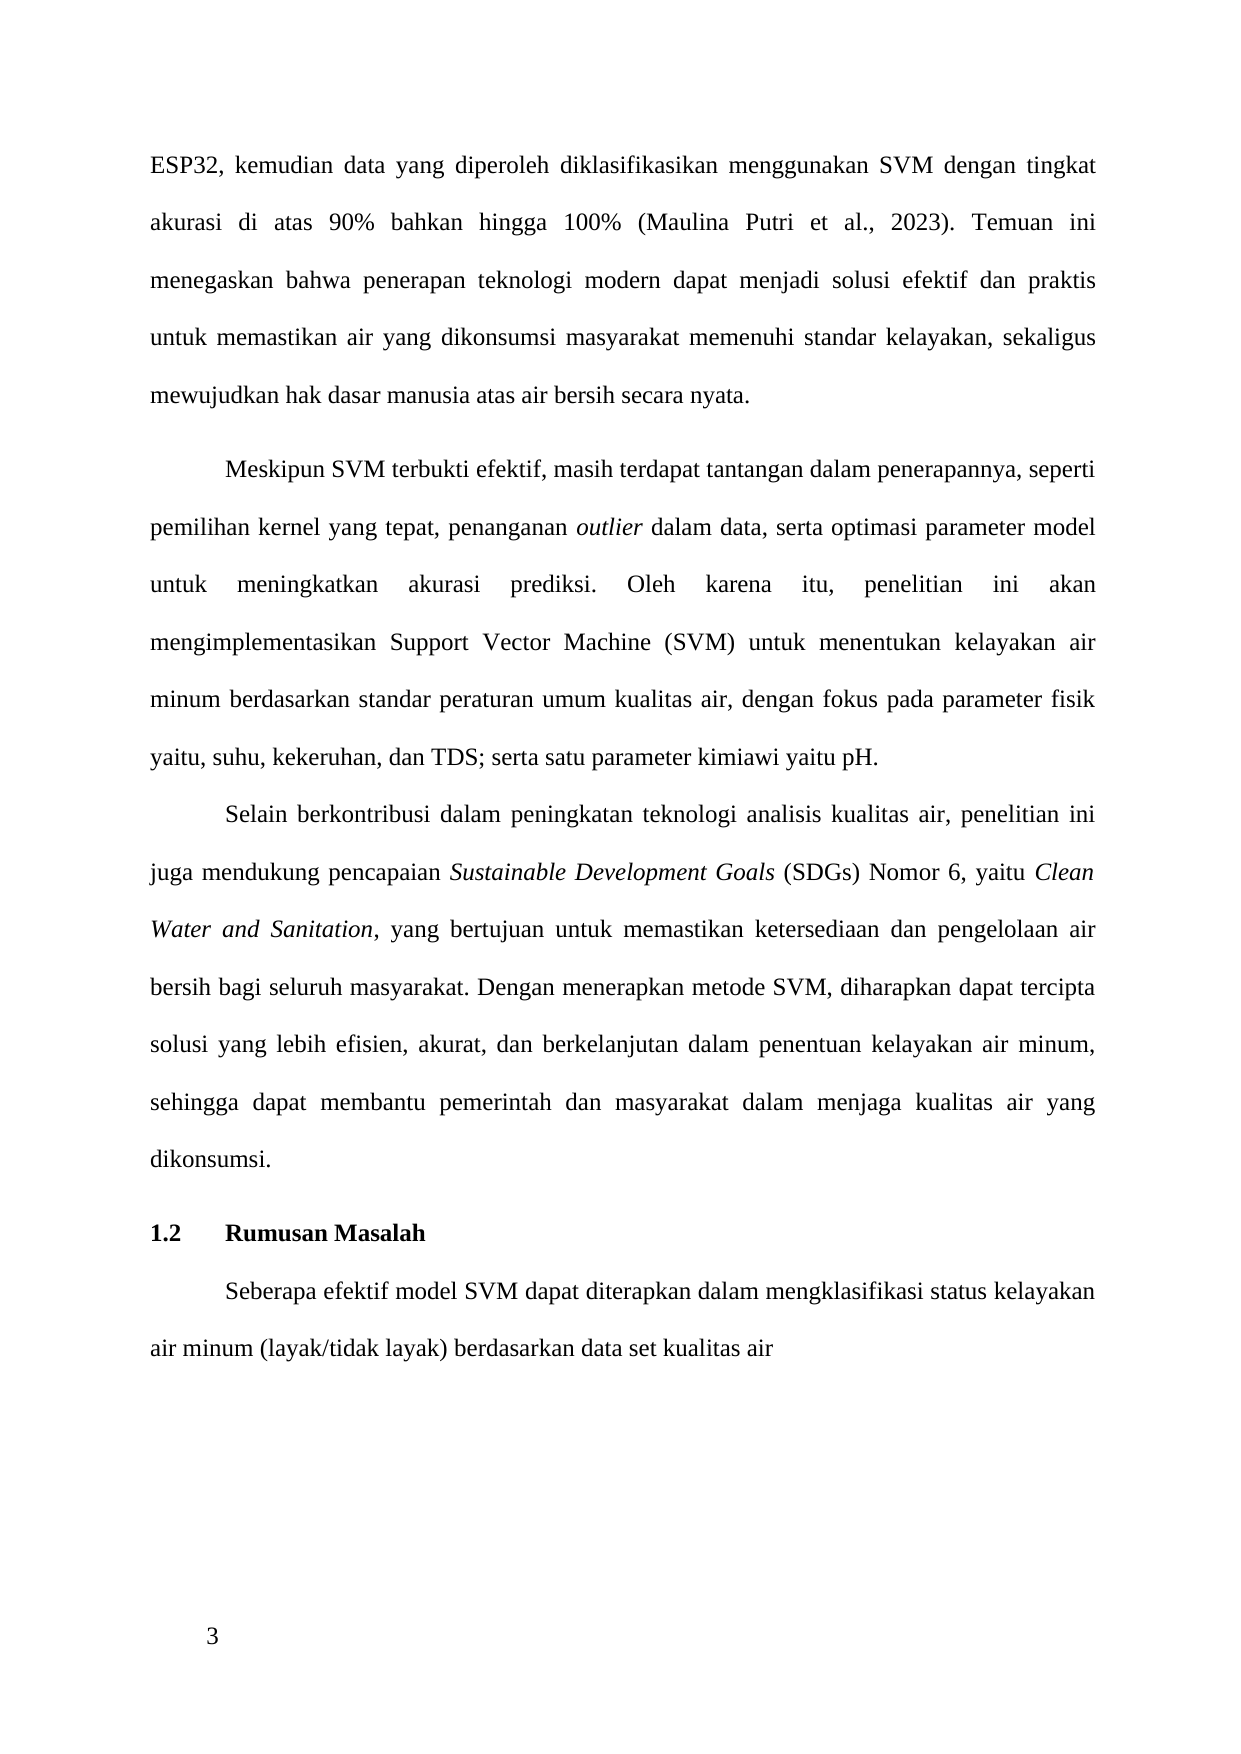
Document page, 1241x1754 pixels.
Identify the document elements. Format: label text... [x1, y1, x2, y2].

subtitle Rumusan Masalah [150, 1218, 1096, 1247]
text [150, 150, 1096, 409]
text Seberapa efektif model SVM dapat diterapkan dalam mengklasifikasi status kelayakan air minum (layak/tidak layak) berdasarkan data set kualitas air [150, 1276, 1096, 1362]
text Meskipun SVM terbukti efektif, masih terdapat tantangan dalam penerapannya, seperti pemilihan kernel yang tepat, penanganan outlier dalam data, serta optimasi parameter model untuk meningkatkan akurasi prediksi. Oleh karena itu, penelitian ini akan mengimplementasikan Support Vector Machine (SVM) untuk menentukan kelayakan air minum berdasarkan standar peraturan umum kualitas air, dengan fokus pada parameter fisik yaitu, suhu, kekeruhan, dan TDS; serta satu parameter kimiawi yaitu pH. [150, 454, 1096, 770]
text Selain berkontribusi dalam peningkatan teknologi analisis kualitas air, penelitian ini juga mendukung pencapaian Sustainable Development Goals (SDGs) Nomor 6, yaitu Clean Water and Sanitation, yang bertujuan untuk memastikan ketersediaan dan pengelolaan air bersih bagi seluruh masyarakat. Dengan menerapkan metode SVM, diharapkan dapat tercipta solusi yang lebih efisien, akurat, dan berkelanjutan dalam penentuan kelayakan air minum, sehingga dapat membantu pemerintah dan masyarakat dalam menjaga kualitas air yang dikonsumsi. [150, 799, 1096, 1173]
